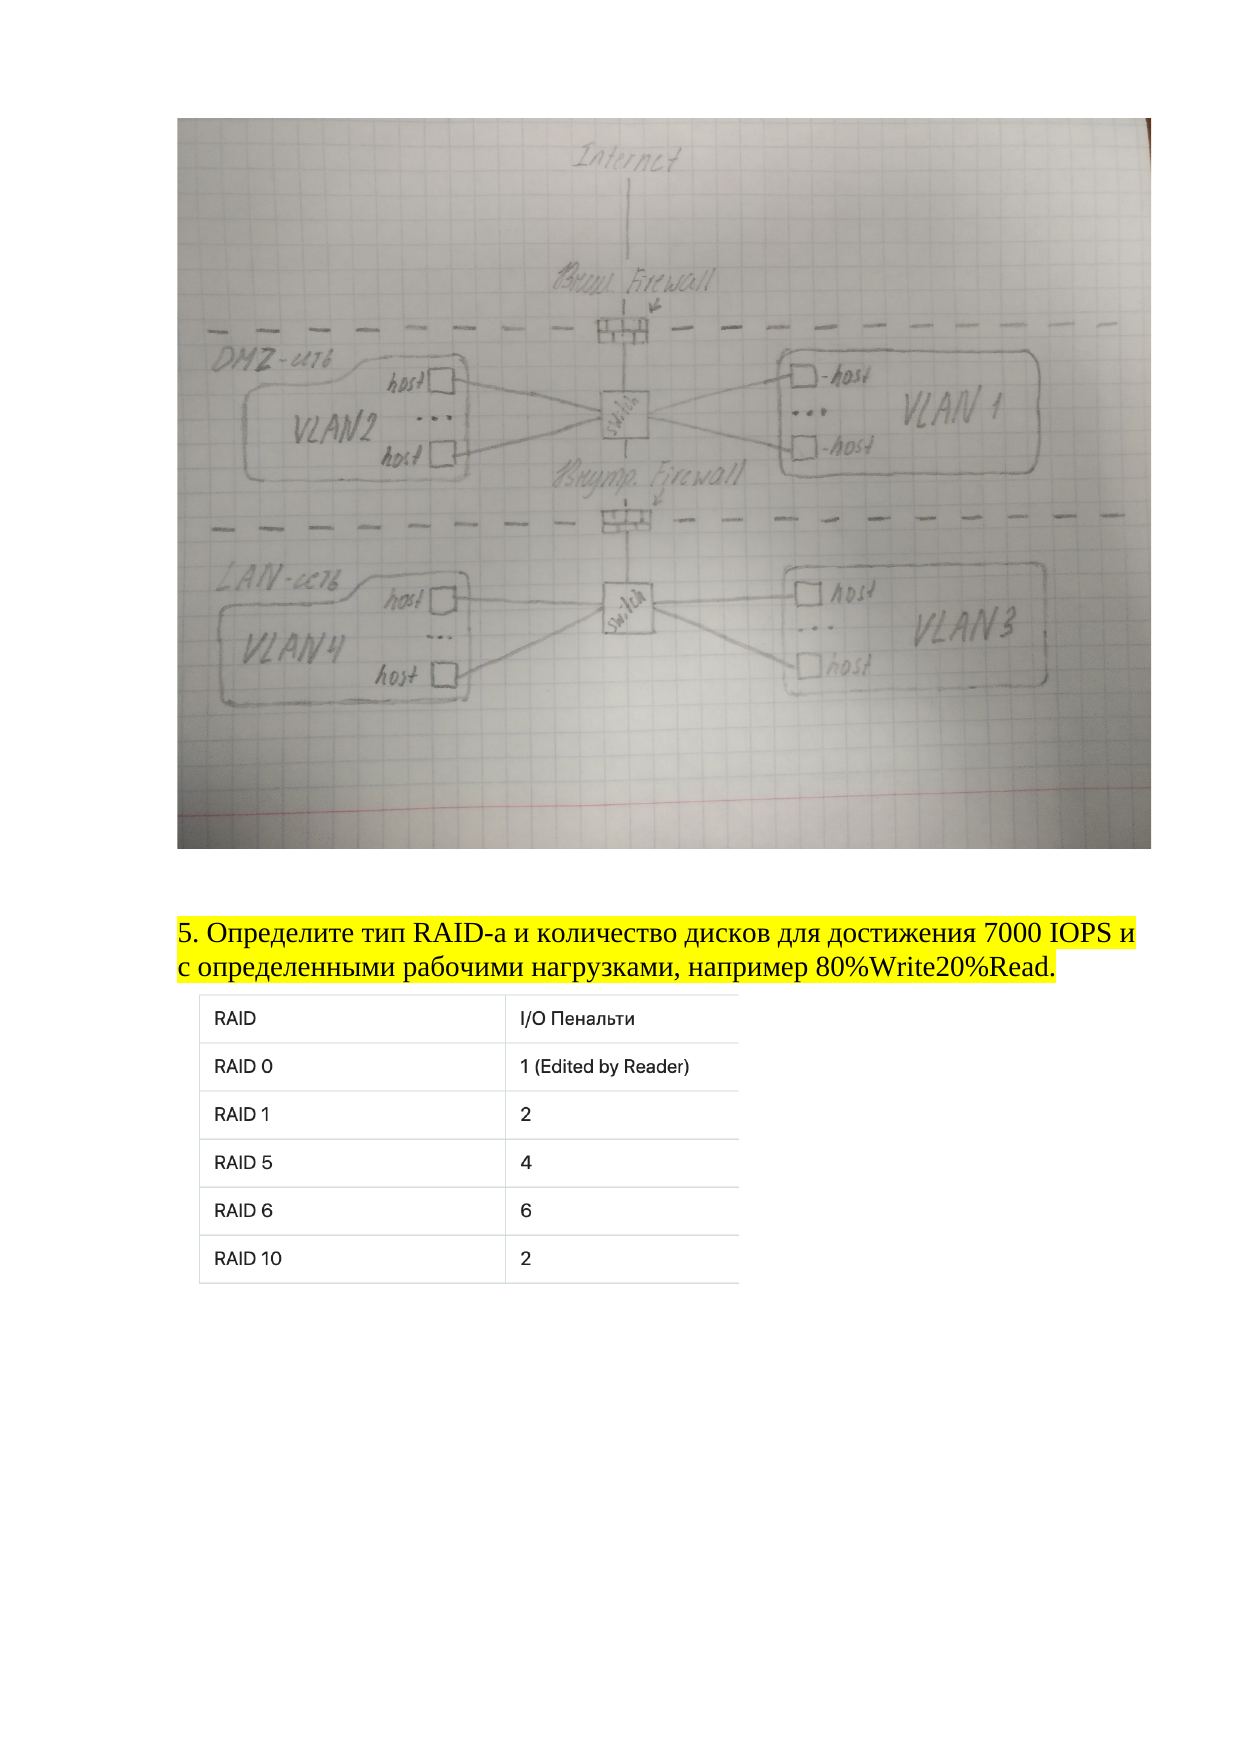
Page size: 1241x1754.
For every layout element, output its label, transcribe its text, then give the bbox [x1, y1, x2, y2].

picture [183, 988, 739, 1286]
picture [177, 118, 1152, 849]
